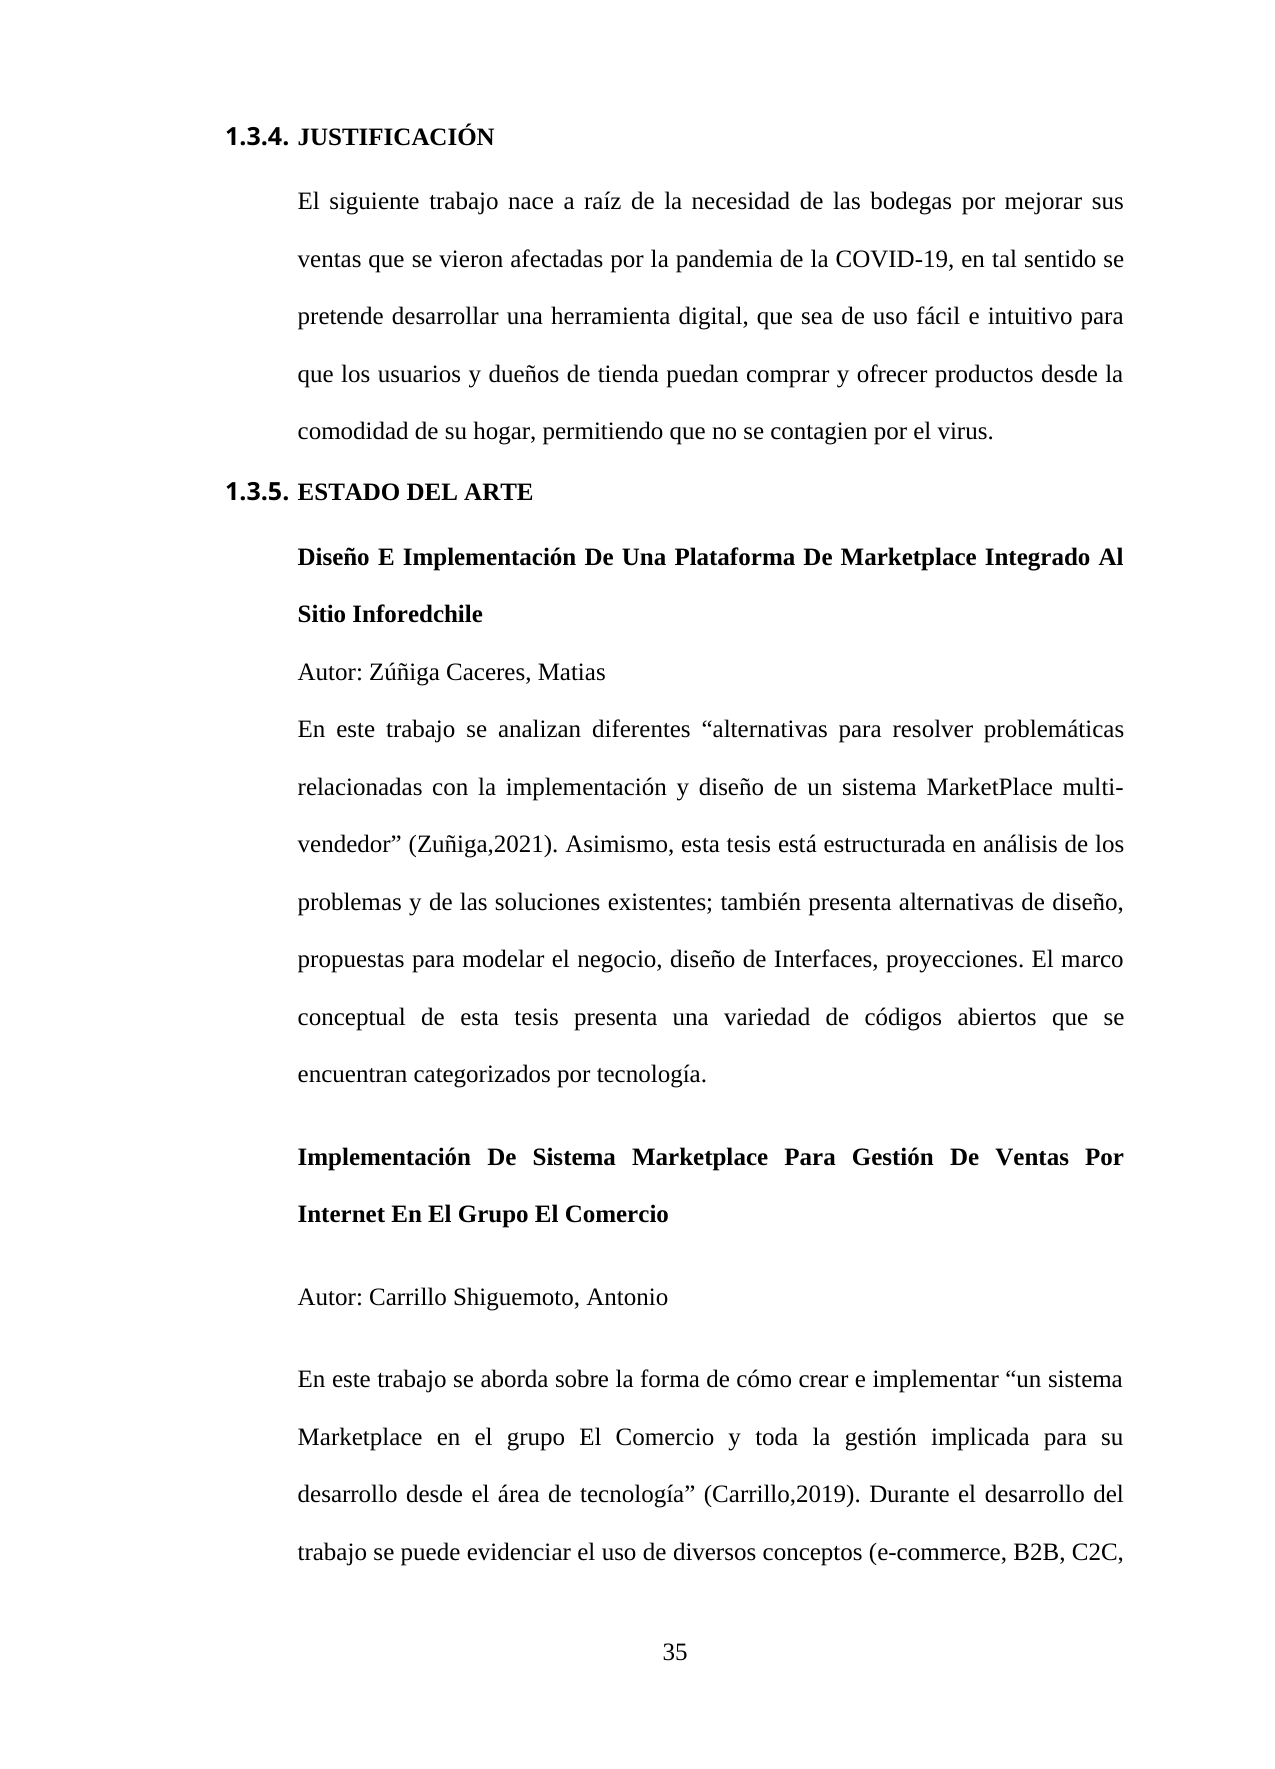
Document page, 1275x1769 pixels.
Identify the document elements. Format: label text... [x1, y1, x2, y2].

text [297, 1364, 1125, 1566]
text Autor: Carrillo Shiguemoto, Antonio [297, 1282, 1125, 1311]
subtitle ESTADO DEL ARTE [225, 474, 1125, 508]
text El siguiente trabajo nace a raíz de la necesidad de las bodegas por mejorar sus ventas que se vieron afectadas por la pandemia de la COVID-19, en tal sentido se pretende desarrollar una herramienta digital, que sea de uso fácil e intuitivo para que los usuarios y dueños de tienda puedan comprar y ofrecer productos desde la comodidad de su hogar, permitiendo que no se contagien por el virus. [297, 186, 1125, 445]
text Implementación De Sistema Marketplace Para Gestión De Ventas Por Internet En El Grupo El Comercio [297, 1142, 1125, 1228]
text En este trabajo se analizan diferentes “alternativas para resolver problemáticas relacionadas con la implementación y diseño de un sistema MarketPlace multi-vendedor” (Zuñiga,2021). Asimismo, esta tesis está estructurada en análisis de los problemas y de las soluciones existentes; también presenta alternativas de diseño, propuestas para modelar el negocio, diseño de Interfaces, proyecciones. El marco conceptual de esta tesis presenta una variedad de códigos abiertos que se encuentran categorizados por tecnología. [297, 714, 1125, 1088]
text Diseño E Implementación De Una Plataforma De Marketplace Integrado Al Sitio Inforedchile [297, 542, 1125, 628]
text Autor: Zúñiga Caceres, Matias [297, 657, 1125, 686]
subtitle JUSTIFICACIÓN [225, 118, 1125, 152]
